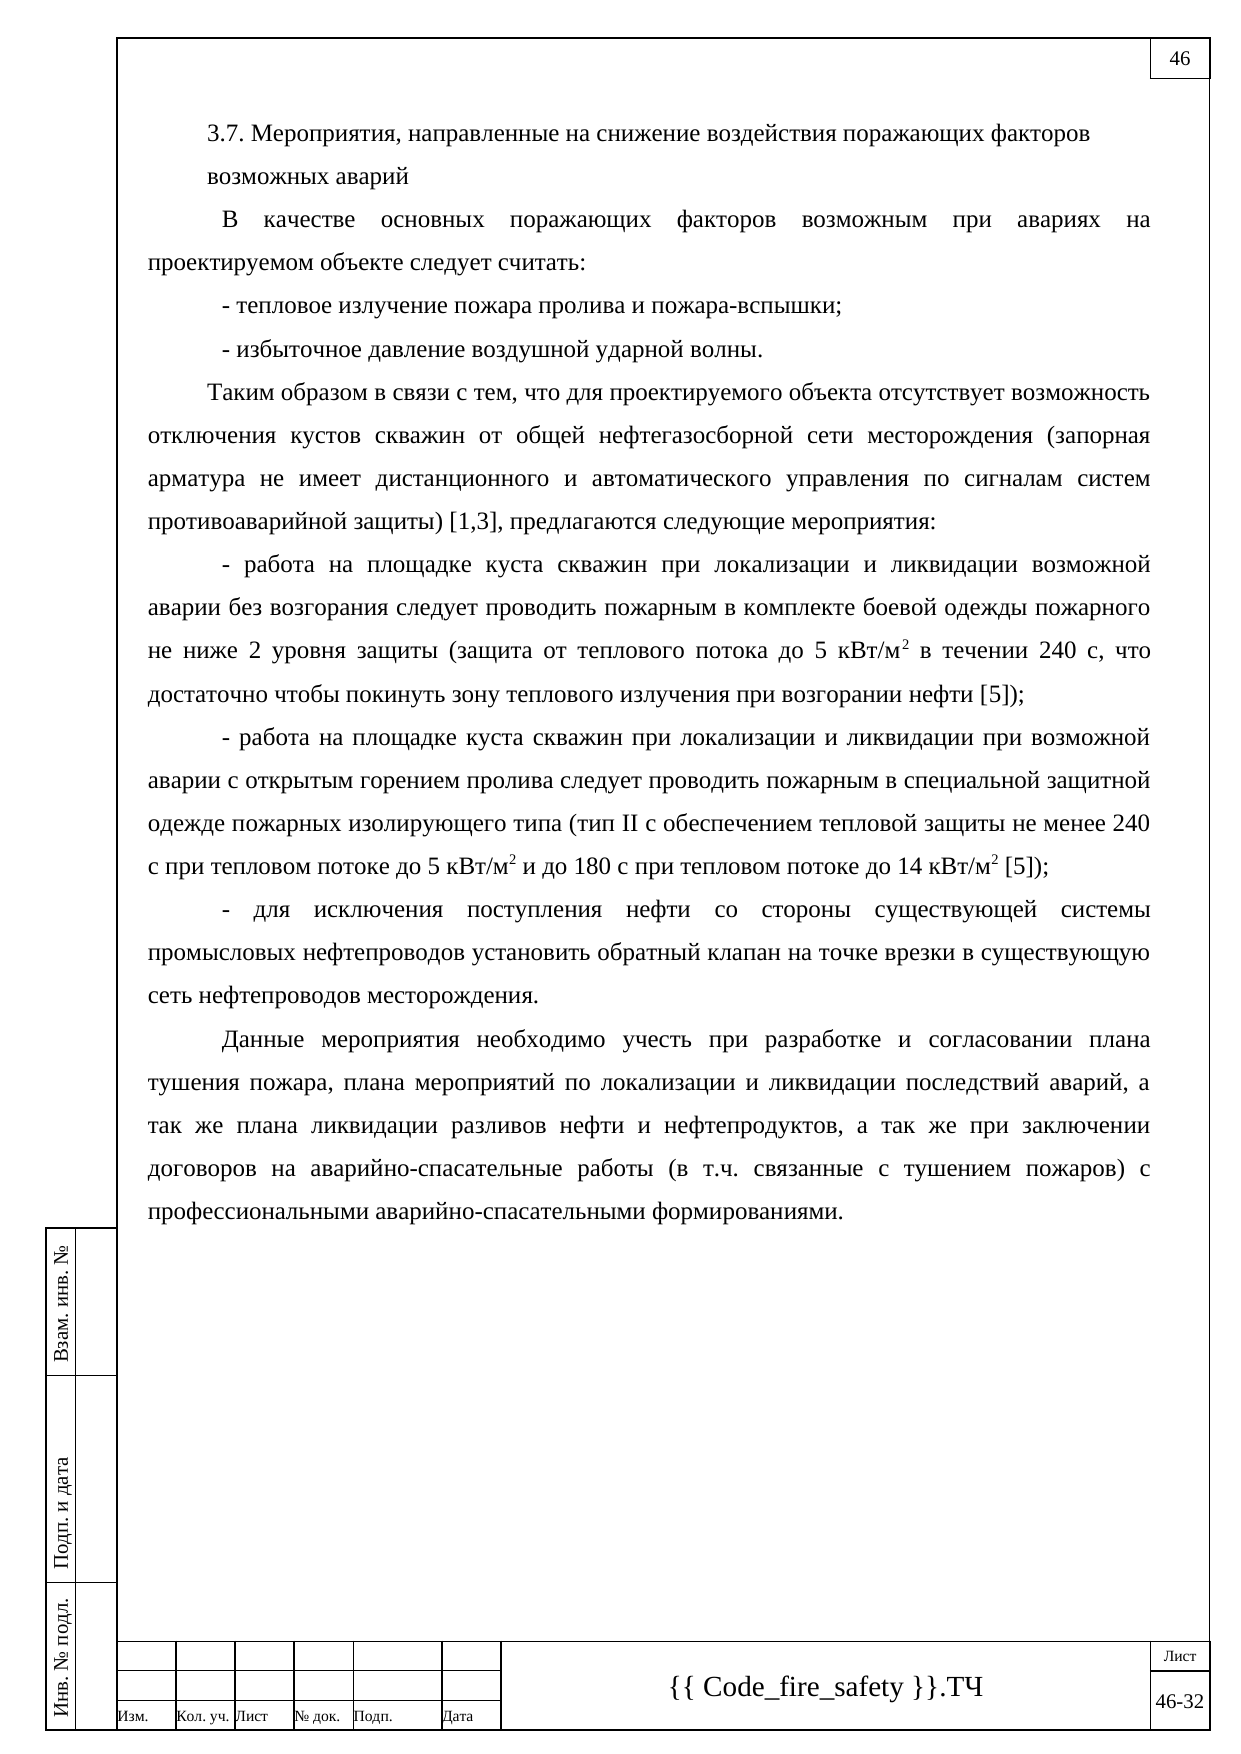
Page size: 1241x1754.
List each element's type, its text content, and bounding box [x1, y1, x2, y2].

text - работа на площадке куста скважин при локализации и ликвидации возможной аварии без возгорания следует проводить пожарным в комплекте боевой одежды пожарного не ниже 2 уровня защиты (защита от теплового потока до 5 кВт/м2 в течении 240 с, что достаточно чтобы покинуть зону теплового излучения при возгорании нефти [5]); [148, 549, 1152, 707]
text - для исключения поступления нефти со стороны существующей системы промысловых нефтепроводов установить обратный клапан на точке врезки в существующую сеть нефтепроводов месторождения. [148, 894, 1152, 1009]
text - тепловое излучение пожара пролива и пожара-вспышки; [148, 291, 1152, 319]
text - избыточное давление воздушной ударной волны. [148, 334, 1152, 362]
text Таким образом в связи с тем, что для проектируемого объекта отсутствует возможность отключения кустов скважин от общей нефтегазосборной сети месторождения (запорная арматура не имеет дистанционного и автоматического управления по сигналам систем противоаварийной защиты) [1,3], предлагаются следующие мероприятия: [148, 377, 1152, 535]
subtitle 3.7. Мероприятия, направленные на снижение воздействия поражающих факторов возможных аварий [207, 118, 1152, 190]
text Данные мероприятия необходимо учесть при разработке и согласовании плана тушения пожара, плана мероприятий по локализации и ликвидации последствий аварий, а так же плана ликвидации разливов нефти и нефтепродуктов, а так же при заключении договоров на аварийно-спасательные работы (в т.ч. связанные с тушением пожаров) с профессиональными аварийно-спасательными формированиями. [148, 1024, 1152, 1225]
text В качестве основных поражающих факторов возможным при авариях на проектируемом объекте следует считать: [148, 204, 1152, 276]
text - работа на площадке куста скважин при локализации и ликвидации при возможной аварии с открытым горением пролива следует проводить пожарным в специальной защитной одежде пожарных изолирующего типа (тип II с обеспечением тепловой защиты не менее 240 с при тепловом потоке до 5 кВт/м2 и до 180 с при тепловом потоке до 14 кВт/м2 [5]); [148, 722, 1152, 880]
